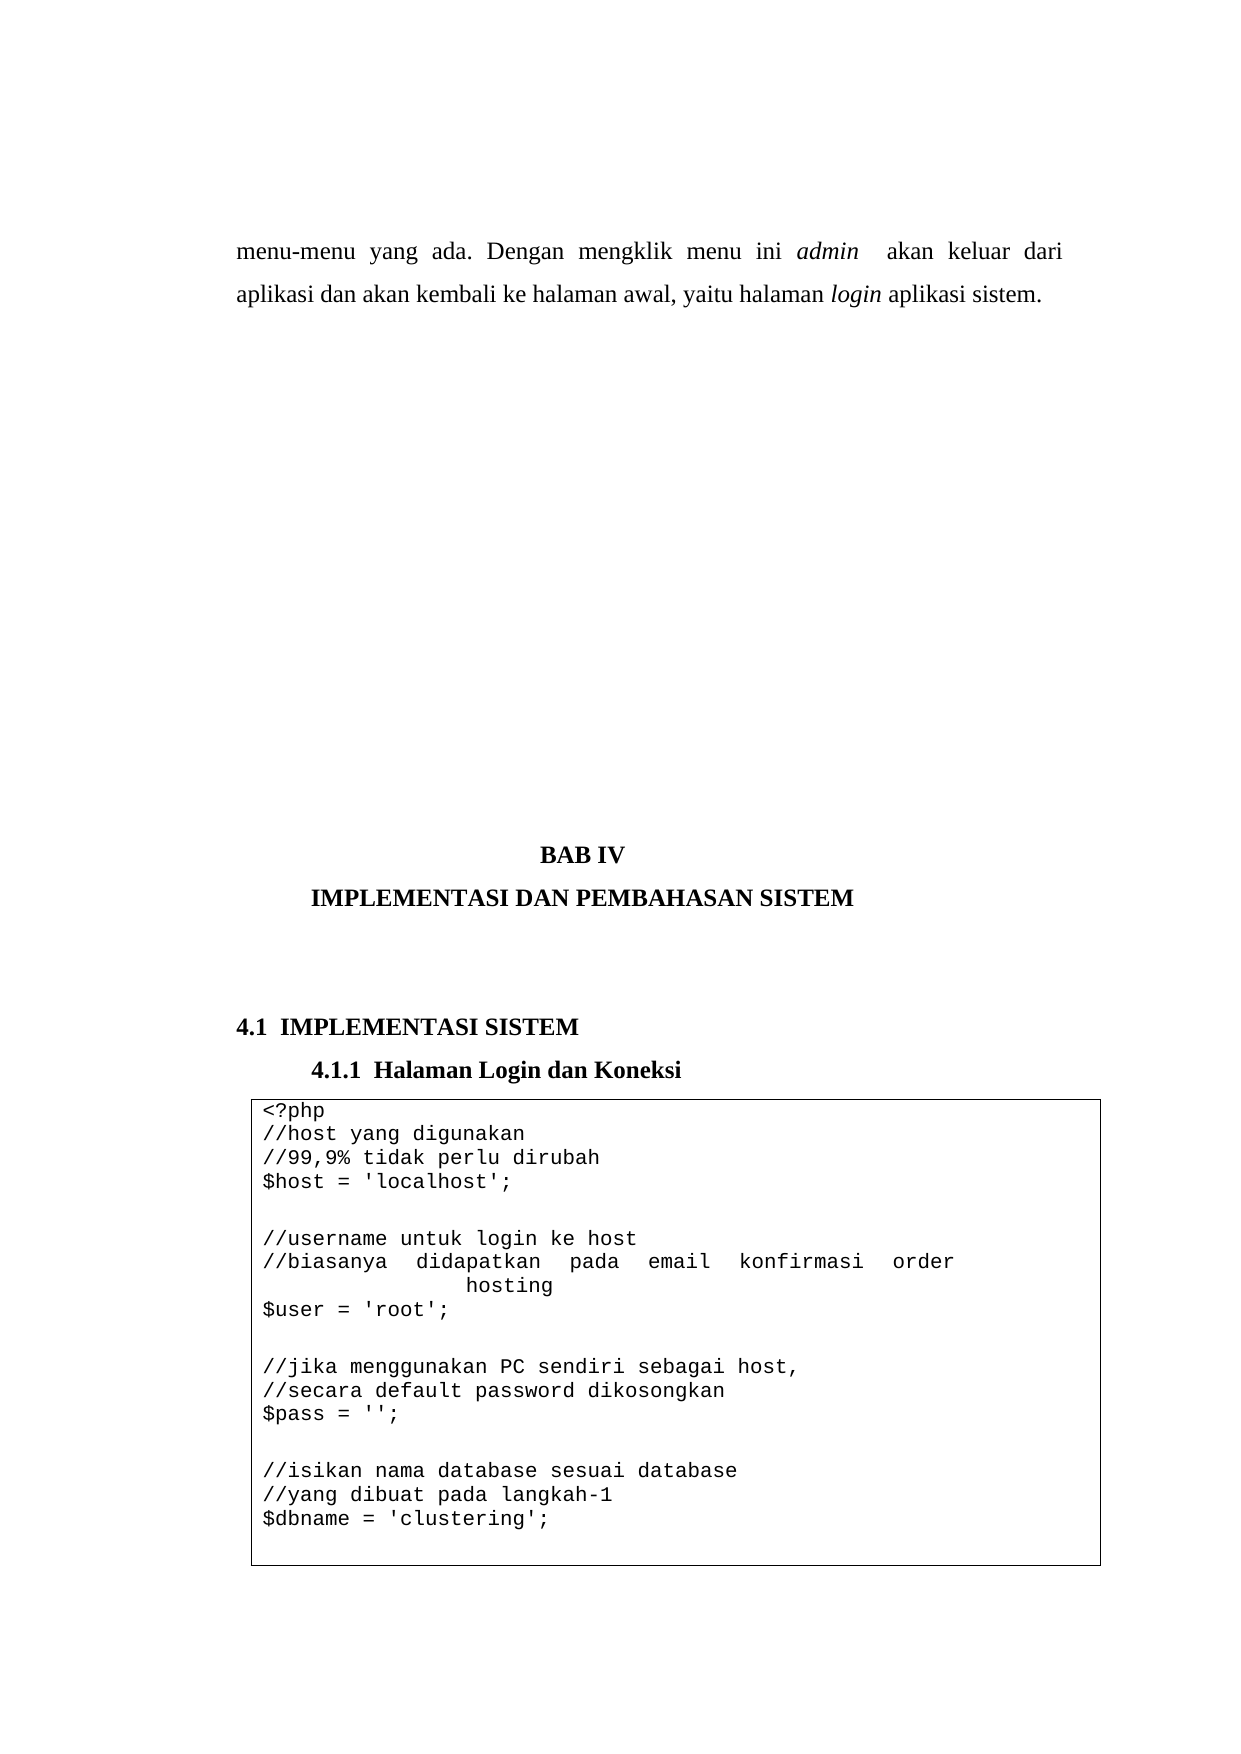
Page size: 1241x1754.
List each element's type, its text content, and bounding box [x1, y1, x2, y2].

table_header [252, 1100, 1100, 1565]
subtitle 4.1 IMPLEMENTASI SISTEM [236, 1012, 929, 1041]
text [236, 236, 1063, 308]
subtitle BAB IV [236, 840, 929, 869]
subtitle 4.1.1 Halaman Login dan Koneksi [236, 1056, 929, 1084]
subtitle IMPLEMENTASI DAN PEMBAHASAN SISTEM [236, 883, 929, 912]
